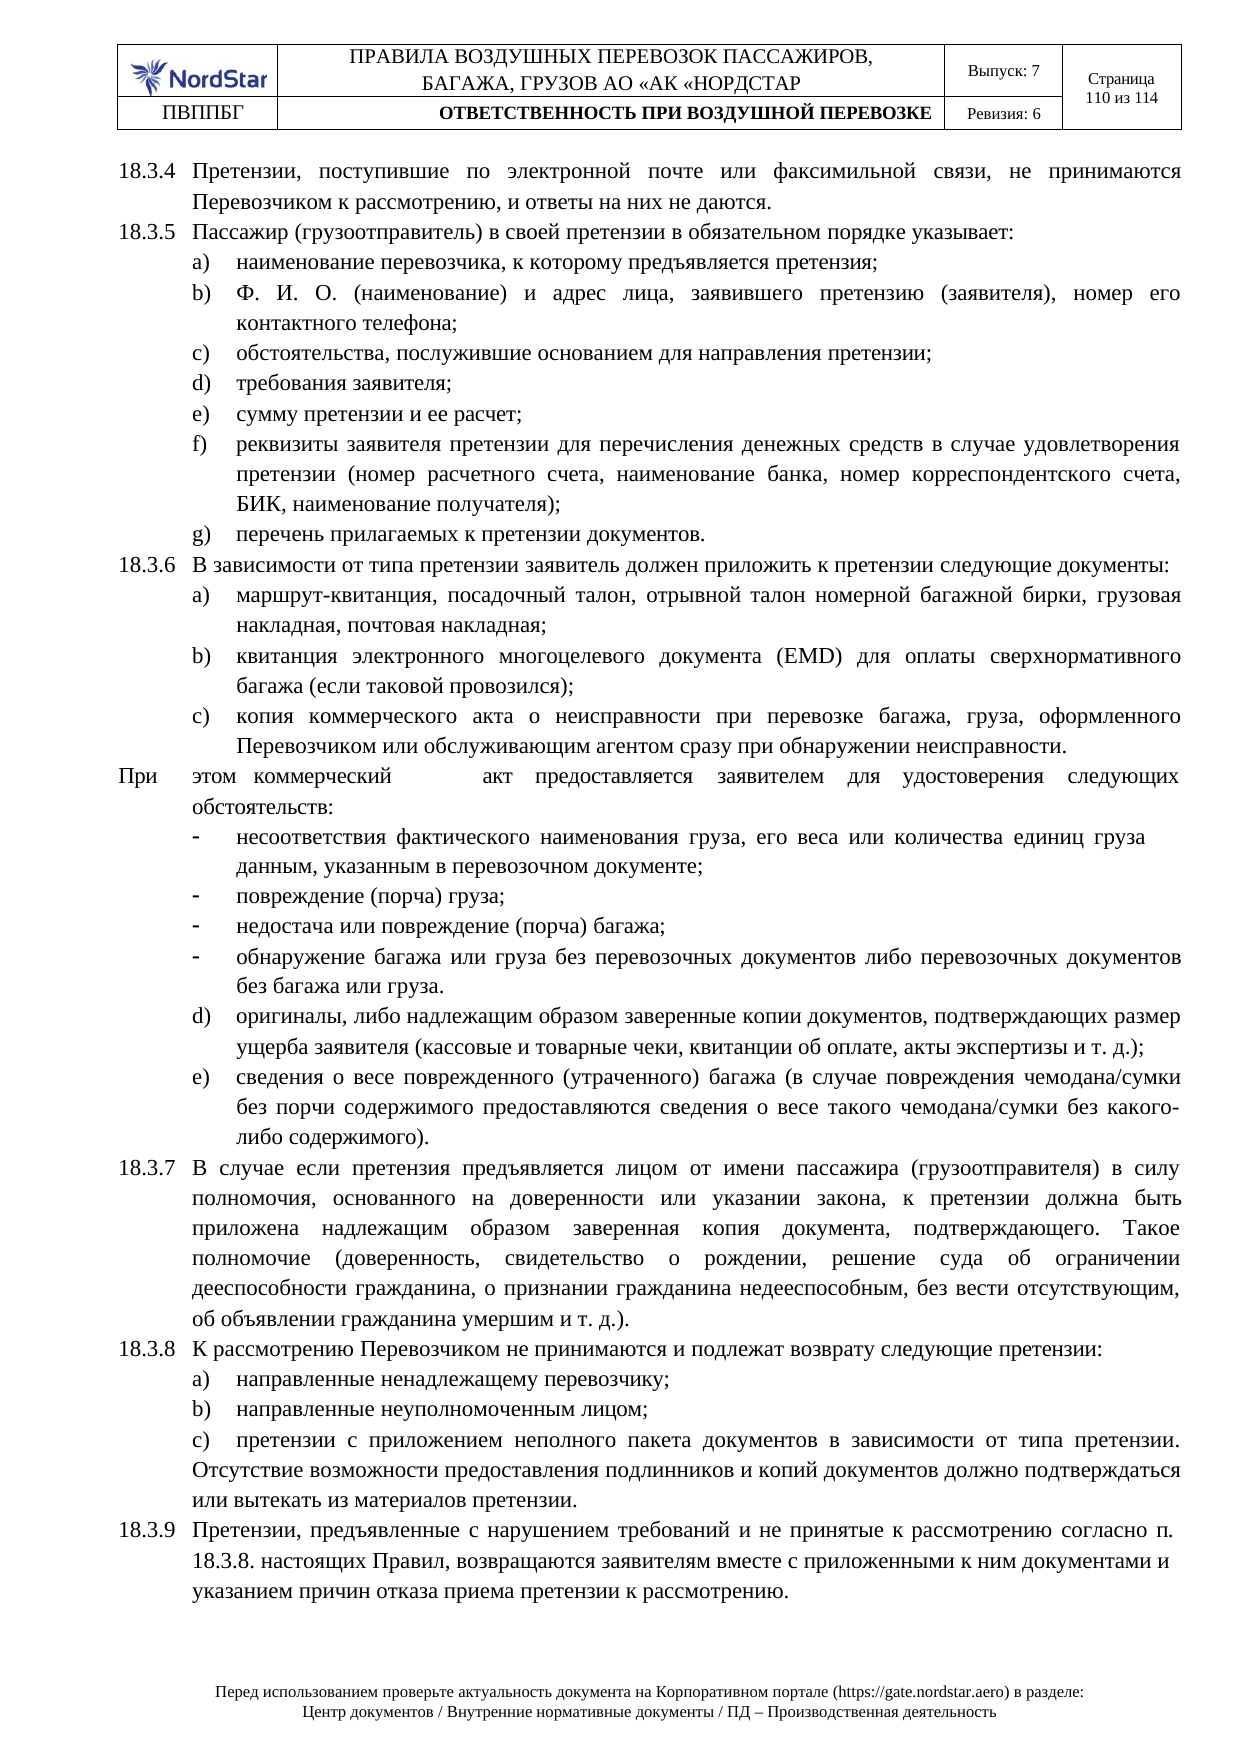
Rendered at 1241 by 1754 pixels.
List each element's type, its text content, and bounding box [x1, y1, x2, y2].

list направленные неуполномоченным лицом; [192, 1395, 1196, 1422]
list В случае если претензия предъявляется лицом от имени пассажира (грузоотправителя) в силу полномочия, основанного на доверенности или указании закона, к претензии должна быть приложена надлежащим образом заверенная копия документа, подтверждающего. Такое полномочие (доверенность, свидетельство о рождении, решение суда об ограничении дееспособности гражданина, о признании гражданина недееспособным, без вести отсутствующим, об объявлении гражданина умершим и т. д.). [118, 1154, 1182, 1331]
list направленные ненадлежащему перевозчику; [192, 1365, 1196, 1391]
list маршрут-квитанция, посадочный талон, отрывной талон номерной багажной бирки, грузовая накладная, почтовая накладная; [192, 581, 1181, 638]
list наименование перевозчика, к которому предъявляется претензия; [192, 248, 1196, 274]
list Пассажир (грузоотправитель) в своей претензии в обязательном порядке указывает: [118, 218, 1196, 244]
list обстоятельства, послужившие основанием для направления претензии; [192, 339, 1196, 365]
list требования заявителя; [192, 369, 1196, 396]
list В зависимости от типа претензии заявитель должен приложить к претензии следующие документы: [118, 551, 1196, 577]
list реквизиты заявителя претензии для перечисления денежных средств в случае удовлетворения претензии (номер расчетного счета, наименование банка, номер корреспондентского счета, БИК, наименование получателя); [192, 430, 1181, 517]
list несоответствия фактического наименования груза, его веса или количества единиц груза данным, указанным в перевозочном документе; [192, 823, 1181, 879]
list оригиналы, либо надлежащим образом заверенные копии документов, подтверждающих размер ущерба заявителя (кассовые и товарные чеки, квитанции об оплате, акты экспертизы и т. д.); [192, 1003, 1181, 1059]
picture [130, 59, 267, 96]
list сведения о весе поврежденного (утраченного) багажа (в случае повреждения чемодана/сумки без порчи содержимого предоставляются сведения о весе такого чемодана/сумки без какого-либо содержимого). [192, 1063, 1181, 1150]
list копия коммерческого акта о неисправности при перевозке багажа, груза, оформленного Перевозчиком или обслуживающим агентом сразу при обнаружении неисправности. [192, 702, 1181, 759]
list сумму претензии и ее расчет; [192, 399, 1196, 426]
list Ф. И. О. (наименование) и адрес лица, заявившего претензию (заявителя), номер его контактного телефона; [192, 278, 1181, 335]
text При этом коммерческий акт предоставляется заявителем для удостоверения следующих обстоятельств: [118, 762, 1181, 819]
list обнаружение багажа или груза без перевозочных документов либо перевозочных документов без багажа или груза. [192, 943, 1181, 999]
text 18.3.8. настоящих Правил, возвращаются заявителям вместе с приложенными к ним документами и указанием причин отказа приема претензии к рассмотрению. [192, 1547, 1196, 1603]
list Претензии, предъявленные с нарушением требований и не принятые к рассмотрению согласно п. [118, 1516, 1196, 1543]
list недостача или повреждение (порча) багажа; [192, 913, 1196, 939]
list квитанция электронного многоцелевого документа (EMD) для оплаты сверхнормативного багажа (если таковой провозился); [192, 642, 1181, 698]
list претензии с приложением неполного пакета документов в зависимости от типа претензии. Отсутствие возможности предоставления подлинников и копий документов должно подтверждаться или вытекать из материалов претензии. [192, 1426, 1182, 1513]
list перечень прилагаемых к претензии документов. [192, 521, 1196, 547]
list К рассмотрению Перевозчиком не принимаются и подлежат возврату следующие претензии: [118, 1335, 1196, 1361]
list повреждение (порча) груза; [192, 882, 1196, 909]
list Претензии, поступившие по электронной почте или факсимильной связи, не принимаются Перевозчиком к рассмотрению, и ответы на них не даются. [118, 157, 1181, 214]
